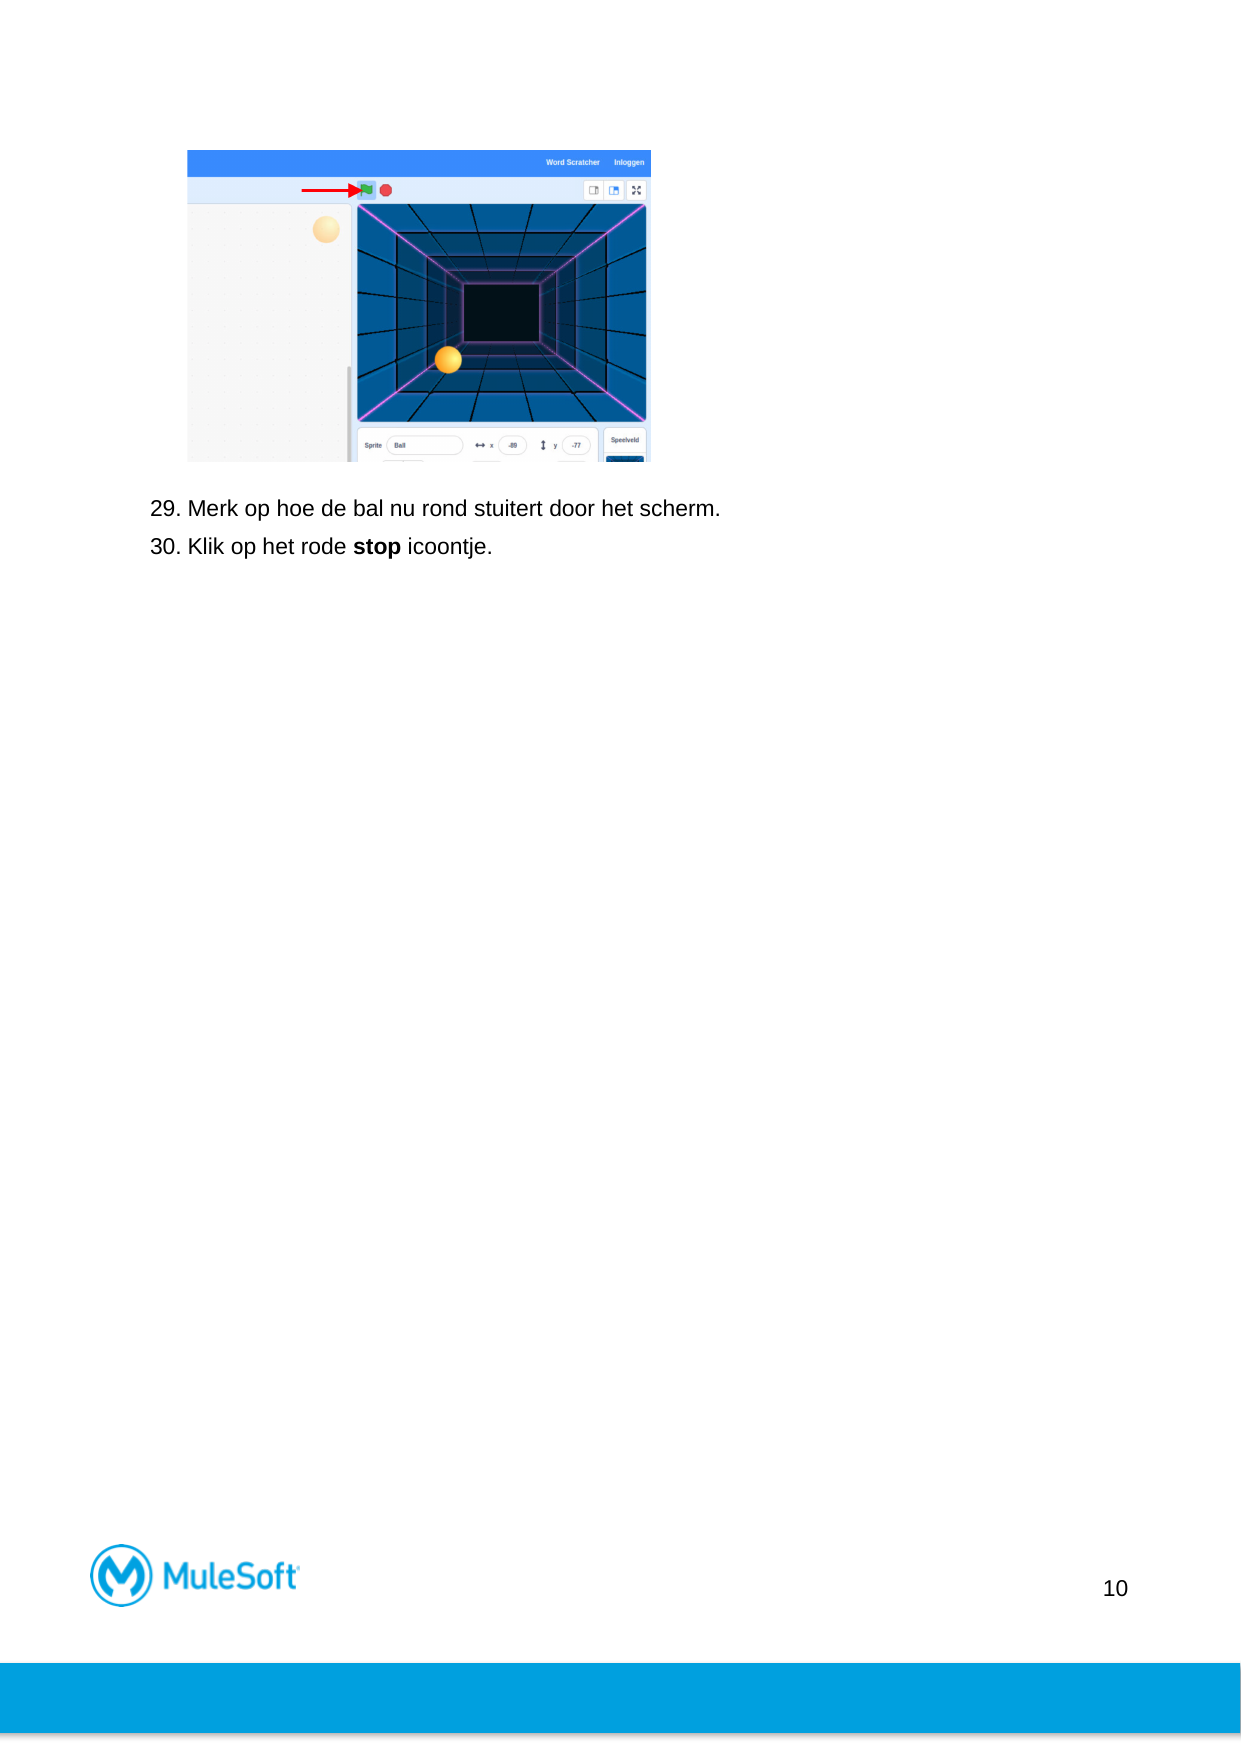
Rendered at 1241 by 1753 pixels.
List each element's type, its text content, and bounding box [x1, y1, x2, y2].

text Merk op hoe de bal nu rond stuitert door het scherm. [150, 495, 1128, 521]
picture [187, 150, 651, 462]
picture [128, 1544, 300, 1607]
picture [90, 1582, 115, 1607]
picture [90, 1544, 115, 1569]
text Klik op het rode stop icoontje. [150, 533, 1128, 559]
picture [94, 1548, 150, 1604]
